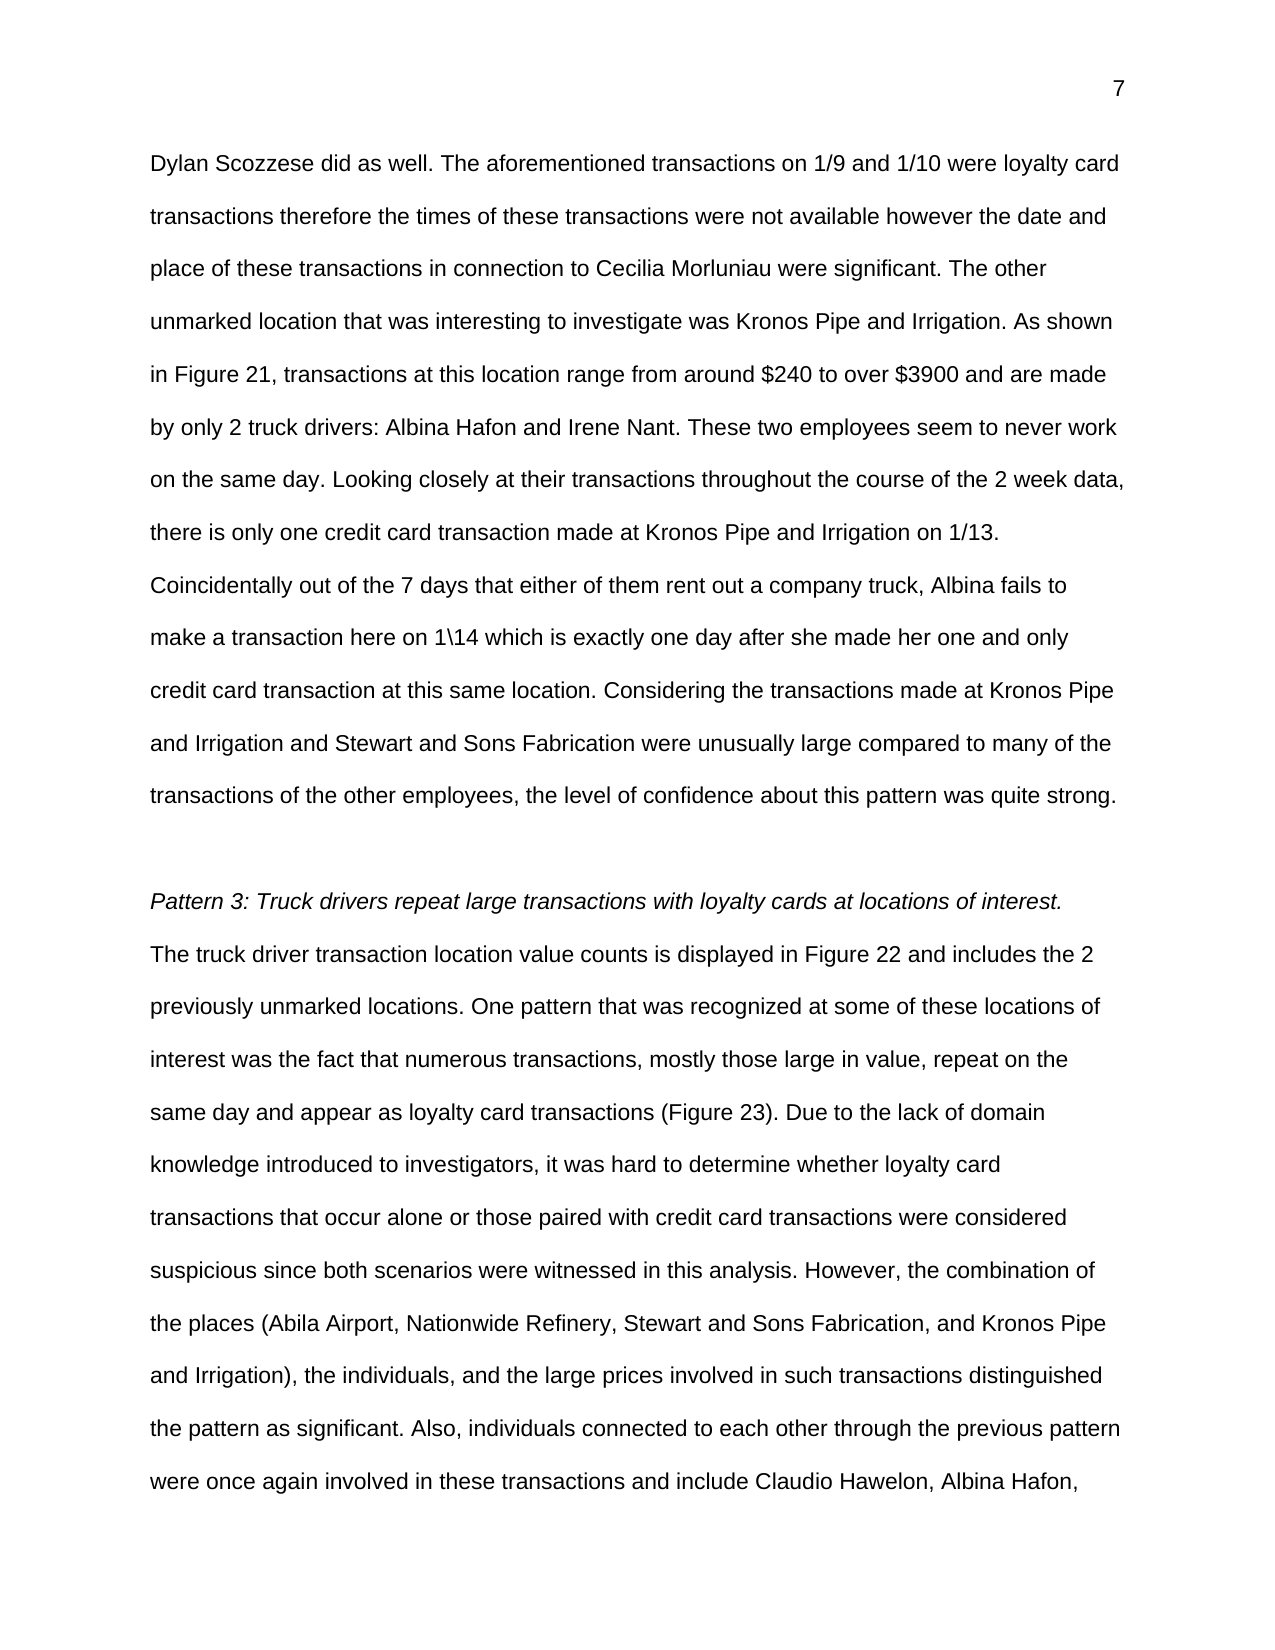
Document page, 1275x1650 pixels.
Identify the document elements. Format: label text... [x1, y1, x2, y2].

text Pattern 3: Truck drivers repeat large transactions with loyalty cards at locations of interest. [150, 888, 1125, 914]
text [150, 150, 1125, 809]
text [150, 941, 1125, 1494]
